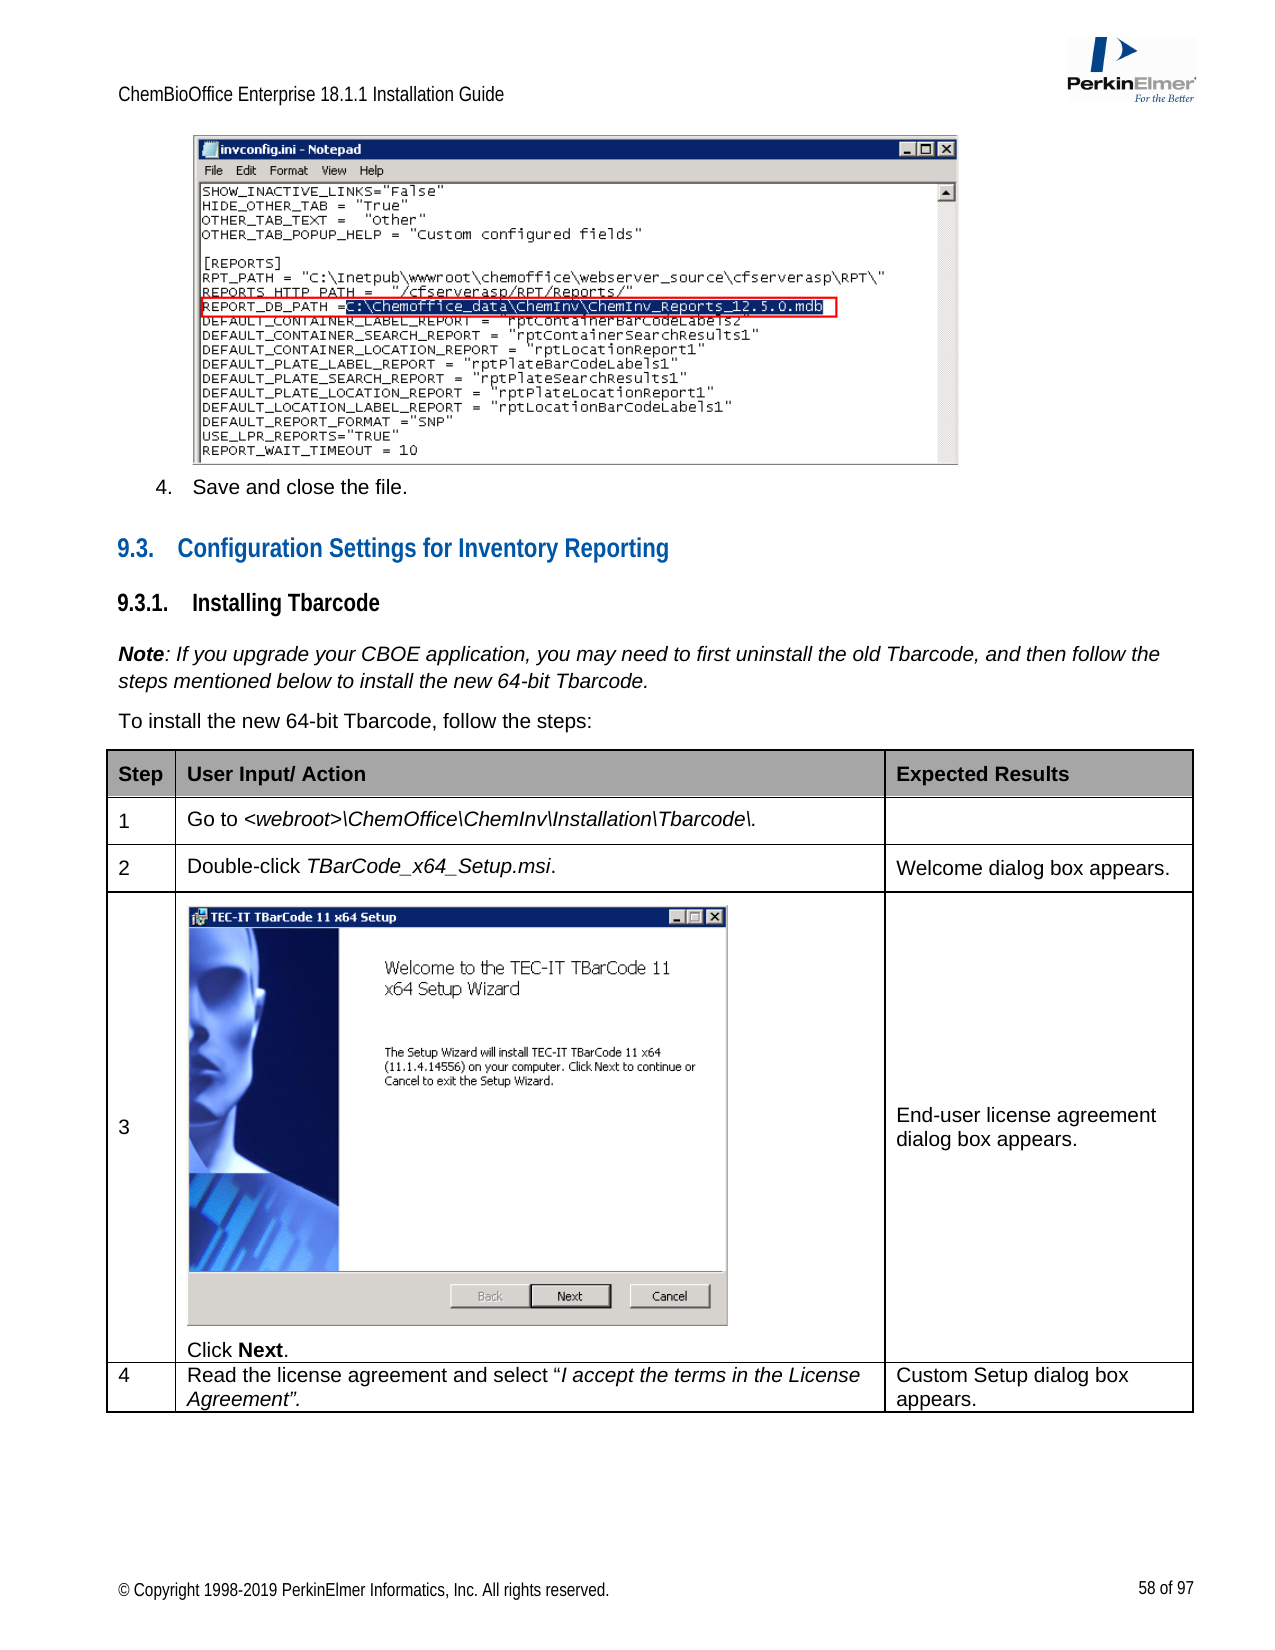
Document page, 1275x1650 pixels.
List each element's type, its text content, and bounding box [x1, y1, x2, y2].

text To install the new 64-bit Tbarcode, follow the steps: [118, 713, 1204, 737]
table_cell [886, 802, 1192, 848]
subtitle Configuration Settings for Inventory Reporting [117, 532, 1204, 563]
text Note: If you upgrade your CBOE application, you may need to first uninstall the old Tbarcode, and then follow the steps mentioned below to install the new 64-bit Tbarcode. [118, 646, 1204, 697]
table_cell End-user license agreement dialog box appears. [886, 897, 1192, 1366]
picture [1067, 37, 1197, 102]
table_header Expected Results [886, 755, 1192, 801]
picture [192, 135, 959, 465]
table_cell Go to <webroot>\ChemOffice\ChemInv\Installation\Tbarcode\. [176, 802, 884, 848]
table_header Step [108, 755, 175, 801]
list Save and close the file. [155, 475, 1204, 499]
subtitle Installing Tbarcode [117, 592, 1204, 621]
table_cell Double-click TBarCode_x64_Setup.msi. [176, 850, 884, 895]
table_cell 3 [108, 897, 175, 1366]
table_cell Custom Setup dialog box appears. [886, 1368, 1192, 1415]
table_cell 1 [108, 802, 175, 848]
table_cell 4 [108, 1368, 175, 1415]
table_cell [176, 1368, 884, 1415]
picture [186, 909, 728, 1330]
table_header User Input/ Action [176, 755, 884, 801]
table_cell Welcome dialog box appears. [886, 850, 1192, 895]
table_cell 2 [108, 850, 175, 895]
table_cell Click Next. [176, 897, 884, 1366]
